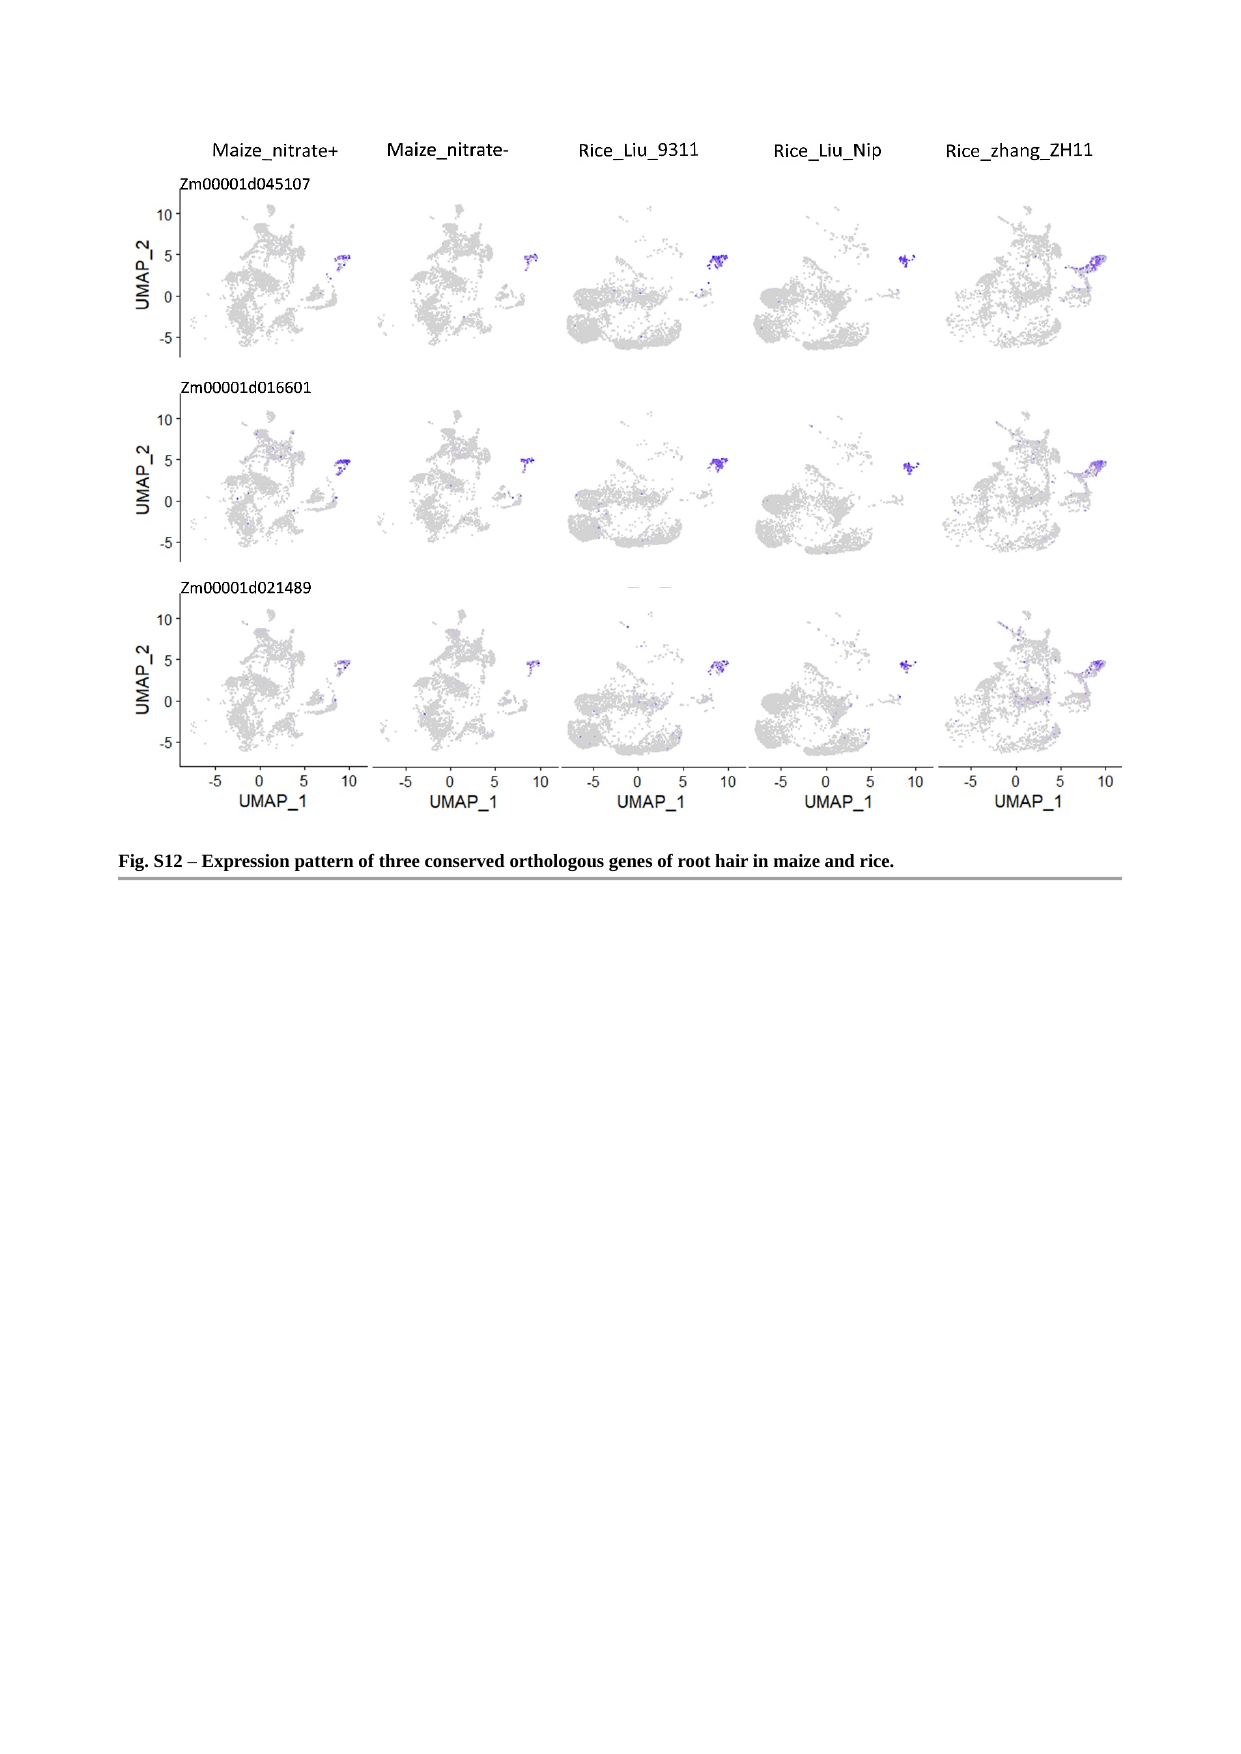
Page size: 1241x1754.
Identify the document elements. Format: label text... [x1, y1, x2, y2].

picture [118, 129, 1123, 826]
text Fig. S12 – Expression pattern of three conserved orthologous genes of root hair in maize and rice. [118, 844, 1122, 876]
